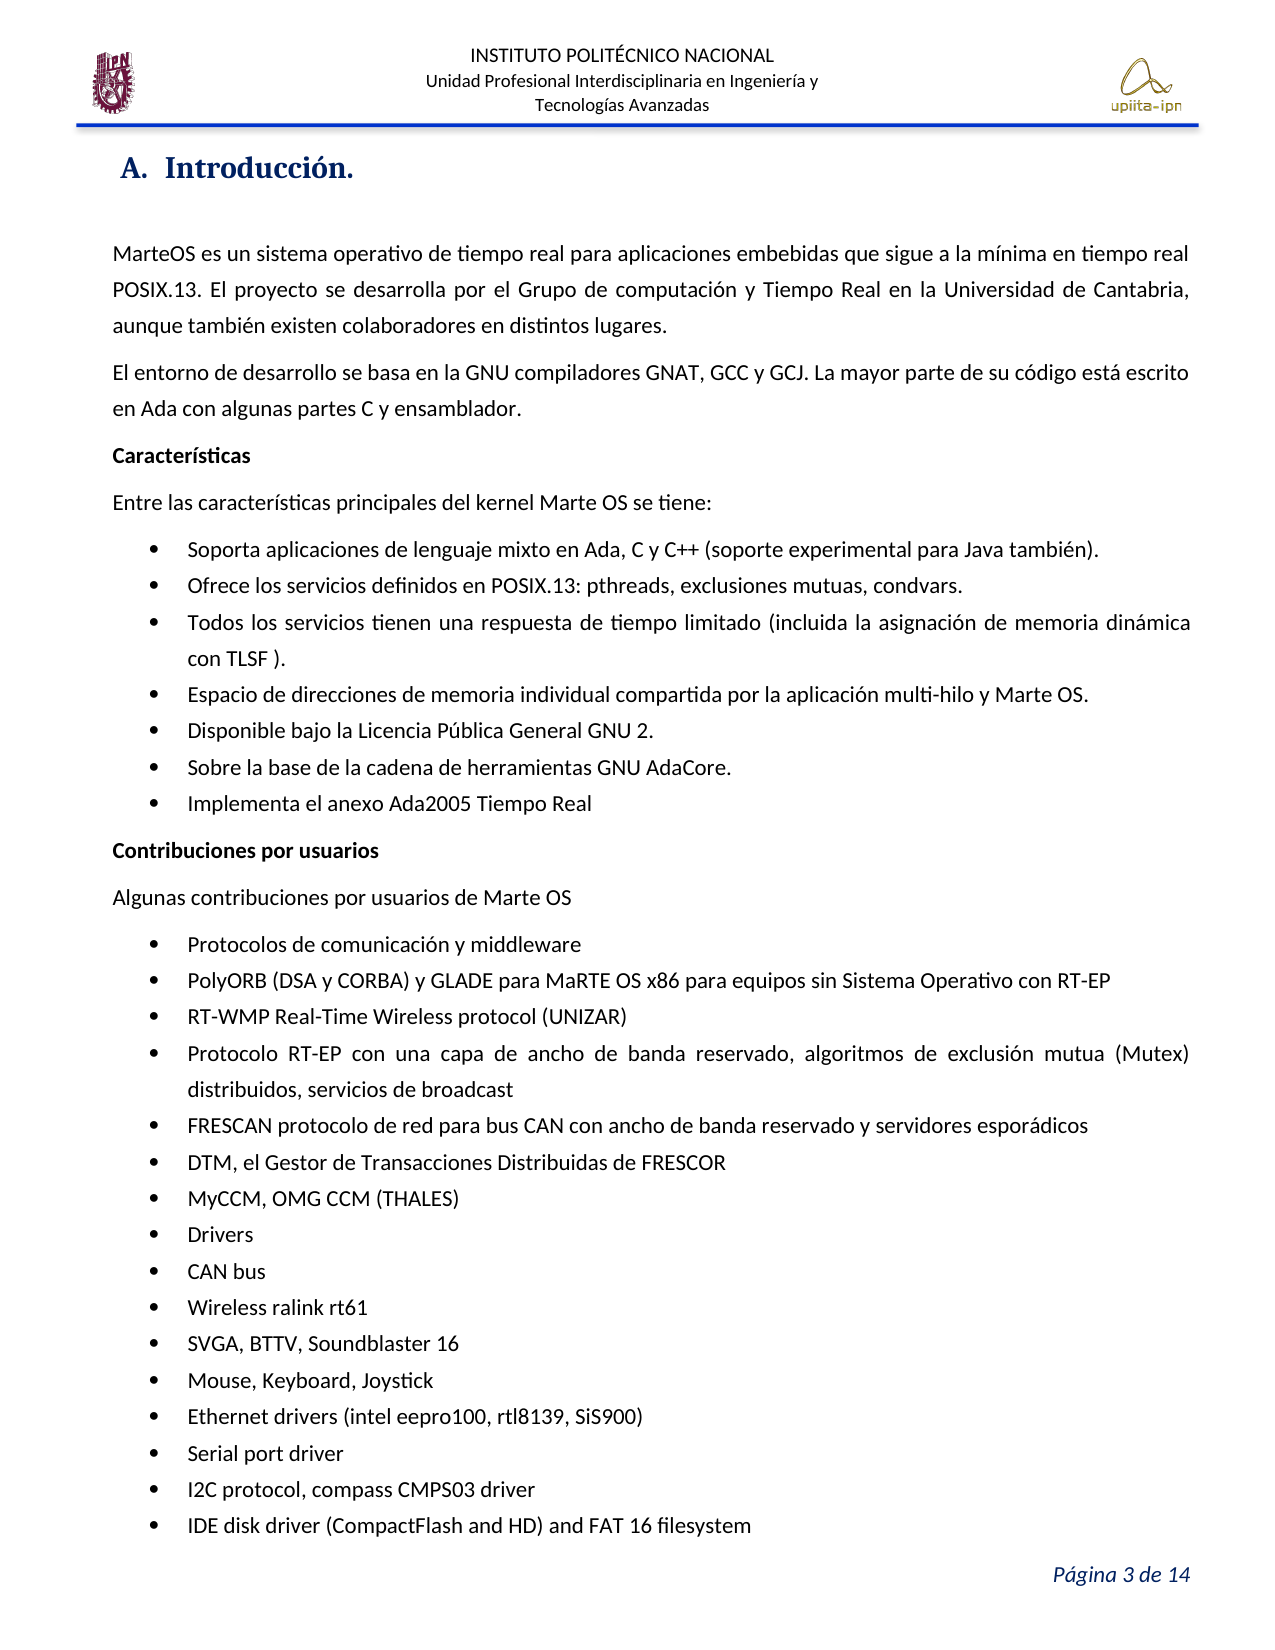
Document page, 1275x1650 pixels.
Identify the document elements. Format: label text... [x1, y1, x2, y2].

text El entorno de desarrollo se basa en la GNU compiladores GNAT, GCC y GCJ. La mayor parte de su código está escrito en Ada con algunas partes C y ensamblador. [112, 358, 1192, 423]
list Disponible bajo la Licencia Pública General GNU 2. [150, 717, 1192, 745]
text Algunas contribuciones por usuarios de Marte OS [112, 883, 1192, 911]
list Ethernet drivers (intel eepro100, rtl8139, SiS900) [150, 1402, 1192, 1430]
text MarteOS es un sistema operativo de tiempo real para aplicaciones embebidas que sigue a la mínima en tiempo real POSIX.13. El proyecto se desarrolla por el Grupo de computación y Tiempo Real en la Universidad de Cantabria, aunque también existen colaboradores en distintos lugares. [112, 239, 1192, 339]
list DTM, el Gestor de Transacciones Distribuidas de FRESCOR [150, 1148, 1192, 1176]
list SVGA, BTTV, Soundblaster 16 [150, 1329, 1192, 1358]
list Soporta aplicaciones de lenguaje mixto en Ada, C y C++ (soporte experimental para Java también). [150, 535, 1192, 563]
list Protocolo RT-EP con una capa de ancho de banda reservado, algoritmos de exclusión mutua (Mutex) distribuidos, servicios de broadcast [150, 1039, 1192, 1103]
list Protocolos de comunicación y middleware [150, 930, 1192, 958]
list Drivers [150, 1221, 1192, 1248]
picture [91, 52, 137, 114]
picture [1111, 58, 1182, 113]
list CAN bus [150, 1257, 1192, 1285]
list IDE disk driver (CompactFlash and HD) and FAT 16 filesystem [150, 1511, 1192, 1539]
list FRESCAN protocolo de red para bus CAN con ancho de banda reservado y servidores esporádicos [150, 1111, 1192, 1139]
list Mouse, Keyboard, Joystick [150, 1366, 1192, 1394]
list RT-WMP Real-Time Wireless protocol (UNIZAR) [150, 1002, 1192, 1030]
list PolyORB (DSA y CORBA) y GLADE para MaRTE OS x86 para equipos sin Sistema Operativo con RT-EP [150, 966, 1192, 994]
text Características [112, 441, 1192, 469]
list Serial port driver [150, 1439, 1192, 1467]
text Entre las características principales del kernel Marte OS se tiene: [112, 488, 1192, 516]
list Sobre la base de la cadena de herramientas GNU AdaCore. [150, 753, 1192, 781]
list MyCCM, OMG CCM (THALES) [150, 1184, 1192, 1212]
list I2C protocol, compass CMPS03 driver [150, 1475, 1192, 1503]
list Ofrece los servicios definidos en POSIX.13: pthreads, exclusiones mutuas, condvars. [150, 571, 1192, 599]
list Todos los servicios tienen una respuesta de tiempo limitado (incluida la asignación de memoria dinámica con TLSF ). [150, 608, 1192, 672]
list Implementa el anexo Ada2005 Tiempo Real [150, 789, 1192, 817]
list Wireless ralink rt61 [150, 1293, 1192, 1321]
text Contribuciones por usuarios [112, 836, 1192, 864]
list Espacio de direcciones de memoria individual compartida por la aplicación multi-hilo y Marte OS. [150, 680, 1192, 708]
subtitle Introducción. [120, 150, 1192, 186]
